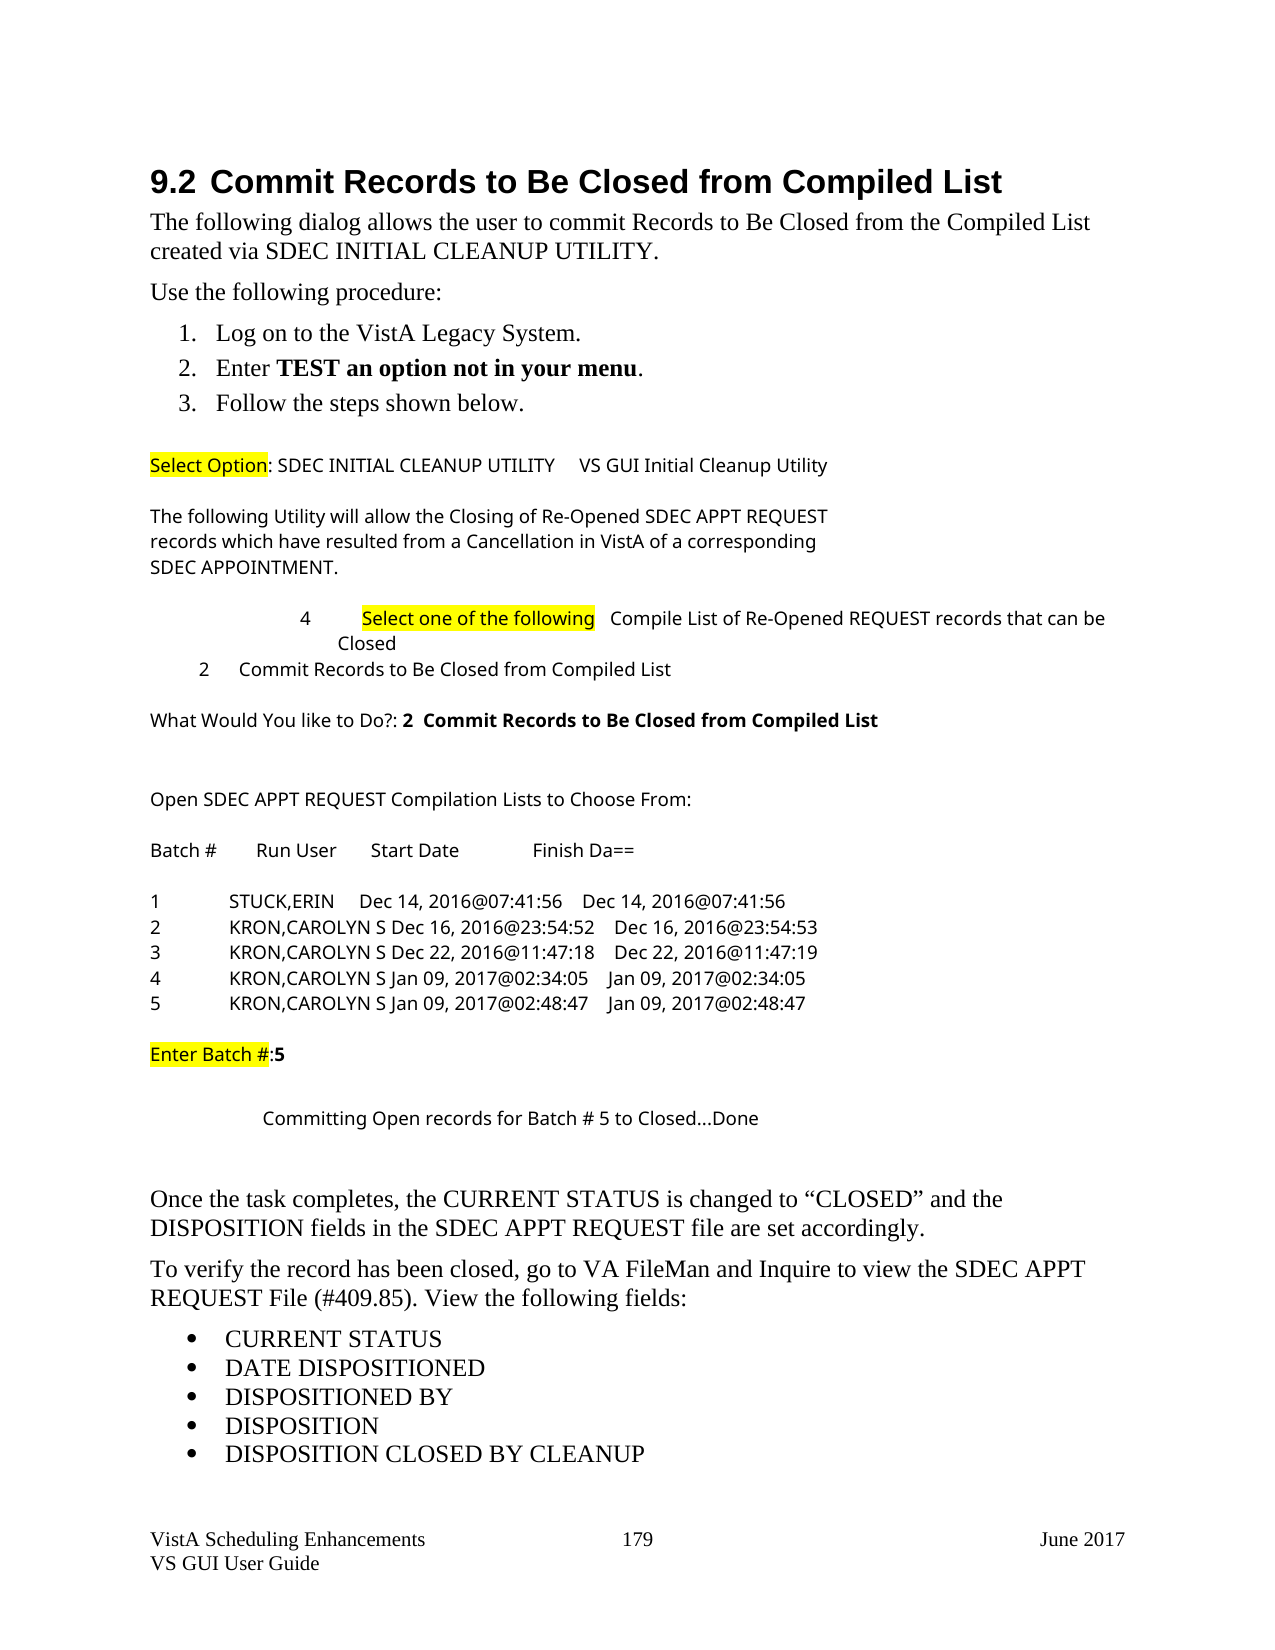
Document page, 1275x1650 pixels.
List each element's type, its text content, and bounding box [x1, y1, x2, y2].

list DISPOSITION CLOSED BY CLEANUP [187, 1439, 1125, 1468]
text To verify the record has been closed, go to VA FileMan and Inquire to view the SDEC APPT REQUEST File (#409.85). View the following fields: [150, 1254, 1125, 1312]
list CURRENT STATUS [187, 1324, 1125, 1353]
text Enter Batch #:5 [269, 1042, 1125, 1067]
subtitle Commit Records to Be Closed from Compiled List [150, 162, 1125, 201]
text 2 KRON,CAROLYN S Dec 16, 2016@23:54:52 Dec 16, 2016@23:54:53 [150, 914, 1125, 940]
text SDEC APPOINTMENT. [150, 554, 1125, 579]
list DATE DISPOSITIONED [187, 1353, 1125, 1382]
text Once the task completes, the CURRENT STATUS is changed to “CLOSED” and the DISPOSITION fields in the SDEC APPT REQUEST file are set accordingly. [150, 1184, 1125, 1242]
text records which have resulted from a Cancellation in VistA of a corresponding [150, 528, 1125, 554]
text 2 Commit Records to Be Closed from Compiled List [150, 656, 1125, 682]
list Select one of the following Compile List of Re-Opened REQUEST records that can be Closed [300, 605, 1125, 656]
text The following Utility will allow the Closing of Re-Opened SDEC APPT REQUEST [150, 503, 1125, 528]
list DISPOSITIONED BY [187, 1382, 1125, 1411]
text Open SDEC APPT REQUEST Compilation Lists to Choose From: [150, 787, 1125, 812]
list DISPOSITION [187, 1411, 1125, 1439]
list Enter TEST an option not in your menu. [178, 353, 1125, 382]
text Select Option: SDEC INITIAL CLEANUP UTILITY VS GUI Initial Cleanup Utility [268, 452, 1125, 477]
text Committing Open records for Batch # 5 to Closed...Done [262, 1105, 1125, 1131]
text 3 KRON,CAROLYN S Dec 22, 2016@11:47:18 Dec 22, 2016@11:47:19 [150, 940, 1125, 965]
text 1 STUCK,ERIN Dec 14, 2016@07:41:56 Dec 14, 2016@07:41:56 [150, 889, 1125, 914]
list Log on to the VistA Legacy System. [178, 318, 1125, 347]
text What Would You like to Do?: 2 Commit Records to Be Closed from Compiled List [150, 707, 1125, 733]
list Follow the steps shown below. [178, 388, 1125, 417]
text 4 KRON,CAROLYN S Jan 09, 2017@02:34:05 Jan 09, 2017@02:34:05 [150, 965, 1125, 991]
text Use the following procedure: [150, 277, 1125, 306]
text 5 KRON,CAROLYN S Jan 09, 2017@02:48:47 Jan 09, 2017@02:48:47 [150, 991, 1125, 1016]
text The following dialog allows the user to commit Records to Be Closed from the Compiled List created via SDEC INITIAL CLEANUP UTILITY. [150, 207, 1125, 265]
text Batch # Run User Start Date Finish Da== [150, 838, 1125, 863]
